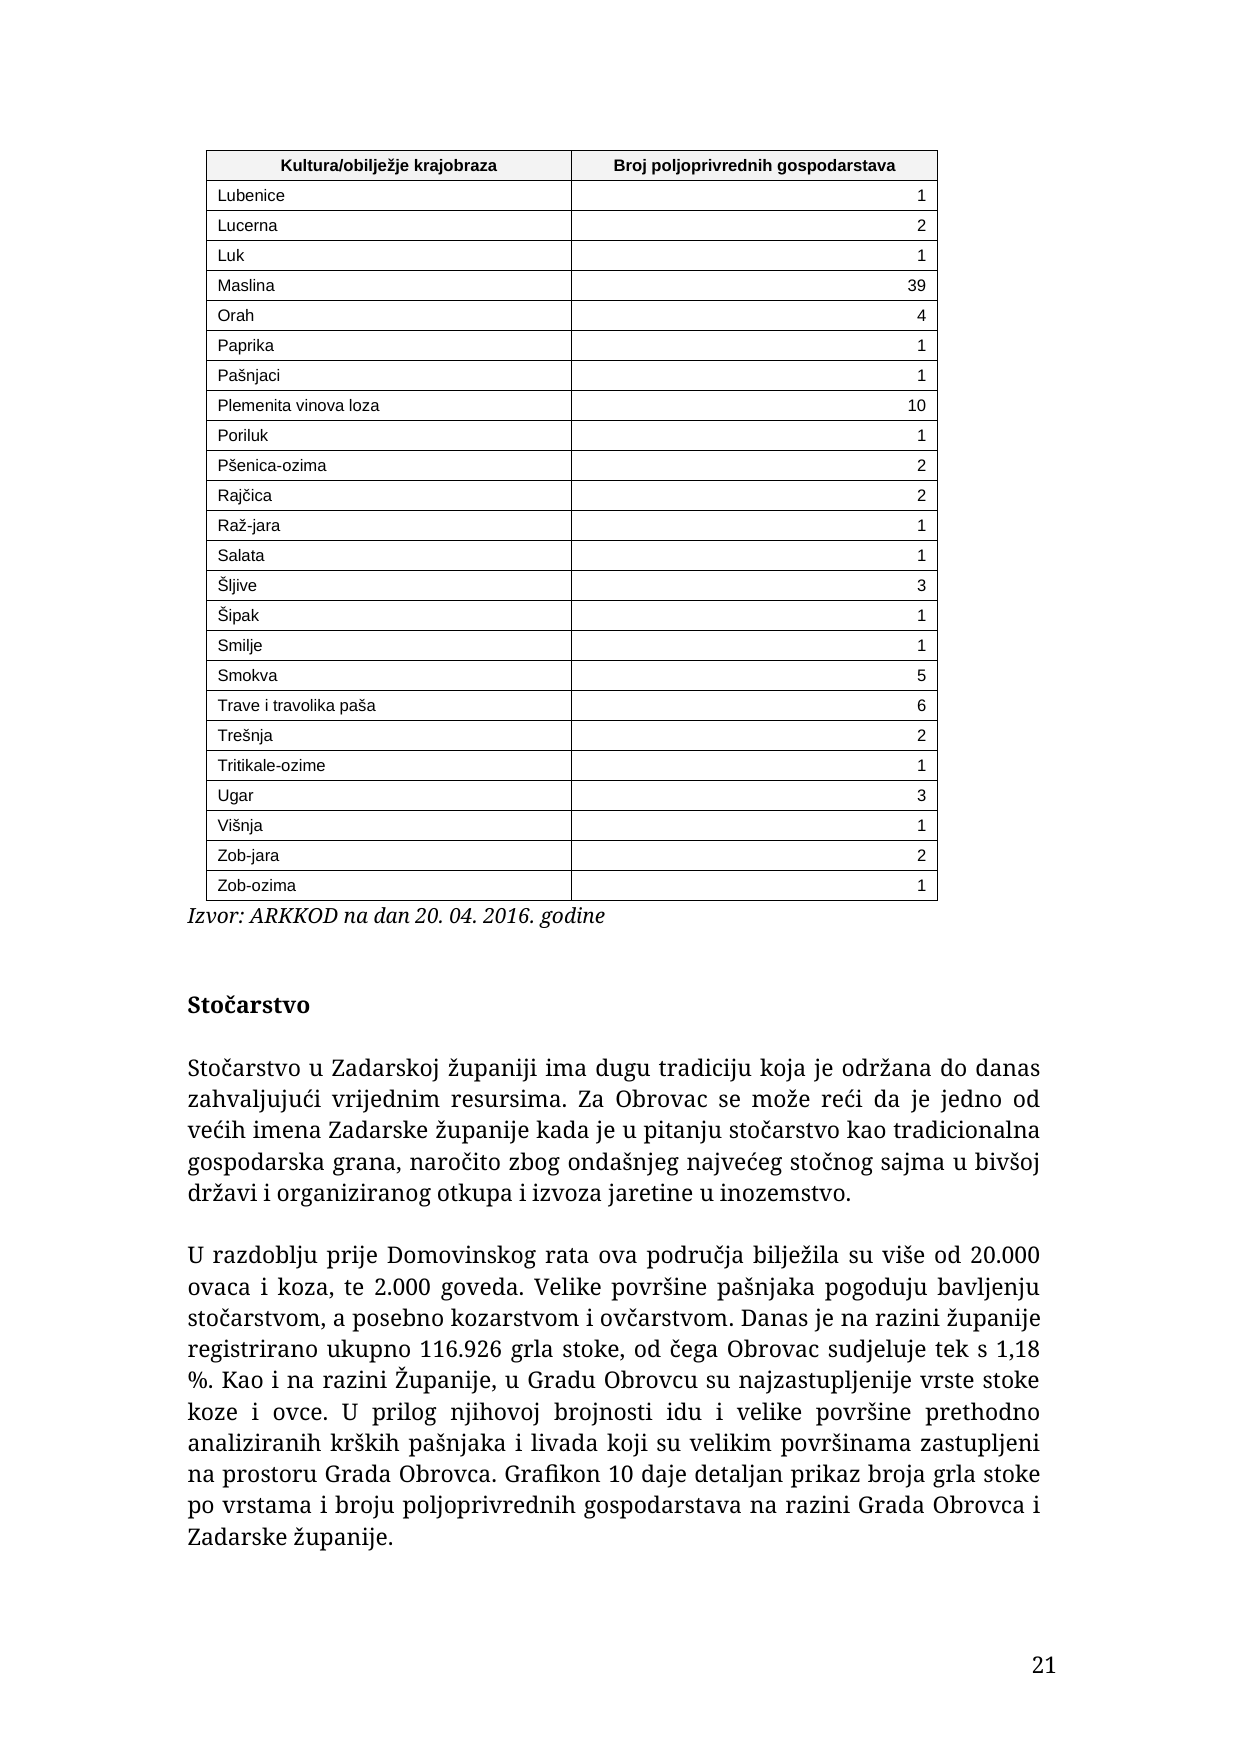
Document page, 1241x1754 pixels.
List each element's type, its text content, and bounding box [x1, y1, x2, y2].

table_cell Ugar [207, 781, 571, 810]
table_cell Zob-ozima [207, 871, 571, 900]
table_cell 5 [572, 661, 937, 690]
table_cell Rajčica [207, 481, 571, 510]
table_cell Poriluk [207, 421, 571, 450]
table_cell Pšenica-ozima [207, 451, 571, 480]
table_cell Trešnja [207, 721, 571, 750]
table_cell 6 [572, 691, 937, 720]
table_cell Lucerna [207, 211, 571, 240]
table_cell Zob-jara [207, 841, 571, 870]
table_cell Trave i travolika paša [207, 691, 571, 720]
table_cell 39 [572, 271, 937, 300]
table_cell 1 [572, 631, 937, 660]
table_cell 2 [572, 211, 937, 240]
table_cell Maslina [207, 271, 571, 300]
table_cell Tritikale-ozime [207, 751, 571, 780]
table_cell Šipak [207, 601, 571, 630]
table_cell 3 [572, 781, 937, 810]
table_cell Luk [207, 241, 571, 270]
table_cell 1 [572, 361, 937, 390]
table_cell 1 [572, 751, 937, 780]
table_cell Lubenice [207, 181, 571, 210]
table_cell Salata [207, 541, 571, 570]
text Stočarstvo [187, 989, 1041, 1020]
table_cell Raž-jara [207, 511, 571, 540]
table_cell 10 [572, 391, 937, 420]
text Izvor: ARKKOD na dan 20. 04. 2016. godine [187, 901, 1041, 929]
table_cell 1 [572, 511, 937, 540]
table_cell 1 [572, 181, 937, 210]
table_cell 1 [572, 601, 937, 630]
text U razdoblju prije Domovinskog rata ova područja bilježila su više od 20.000 ovaca i koza, te 2.000 goveda. Velike površine pašnjaka pogoduju bavljenju stočarstvom, a posebno kozarstvom i ovčarstvom. Danas je na razini županije registrirano ukupno 116.926 grla stoke, od čega Obrovac sudjeluje tek s 1,18 %. Kao i na razini Županije, u Gradu Obrovcu su najzastupljenije vrste stoke koze i ovce. U prilog njihovoj brojnosti idu i velike površine prethodno analiziranih krških pašnjaka i livada koji su velikim površinama zastupljeni na prostoru Grada Obrovca. Grafikon 10 daje detaljan prikaz broja grla stoke po vrstama i broju poljoprivrednih gospodarstava na razini Grada Obrovca i Zadarske županije. [187, 1239, 1041, 1552]
table_cell Orah [207, 301, 571, 330]
table_cell 3 [572, 571, 937, 600]
table_cell Šljive [207, 571, 571, 600]
table_cell Smilje [207, 631, 571, 660]
table_cell Smokva [207, 661, 571, 690]
table_cell Plemenita vinova loza [207, 391, 571, 420]
table_cell Paprika [207, 331, 571, 360]
table_cell 1 [572, 871, 937, 900]
table_cell Višnja [207, 811, 571, 840]
table_cell 1 [572, 541, 937, 570]
text Stočarstvo u Zadarskoj županiji ima dugu tradiciju koja je održana do danas zahvaljujući vrijednim resursima. Za Obrovac se može reći da je jedno od većih imena Zadarske županije kada je u pitanju stočarstvo kao tradicionalna gospodarska grana, naročito zbog ondašnjeg najvećeg stočnog sajma u bivšoj državi i organiziranog otkupa i izvoza jaretine u inozemstvo. [187, 1052, 1041, 1208]
table_cell 1 [572, 331, 937, 360]
table_cell 2 [572, 721, 937, 750]
table_cell 1 [572, 421, 937, 450]
table_cell 1 [572, 811, 937, 840]
table_cell 2 [572, 451, 937, 480]
table_cell 2 [572, 841, 937, 870]
table_cell 1 [572, 241, 937, 270]
table_header Broj poljoprivrednih gospodarstava [572, 151, 937, 180]
table_cell Pašnjaci [207, 361, 571, 390]
table_header Kultura/obilježje krajobraza [207, 151, 571, 180]
table_cell 2 [572, 481, 937, 510]
table_cell 4 [572, 301, 937, 330]
